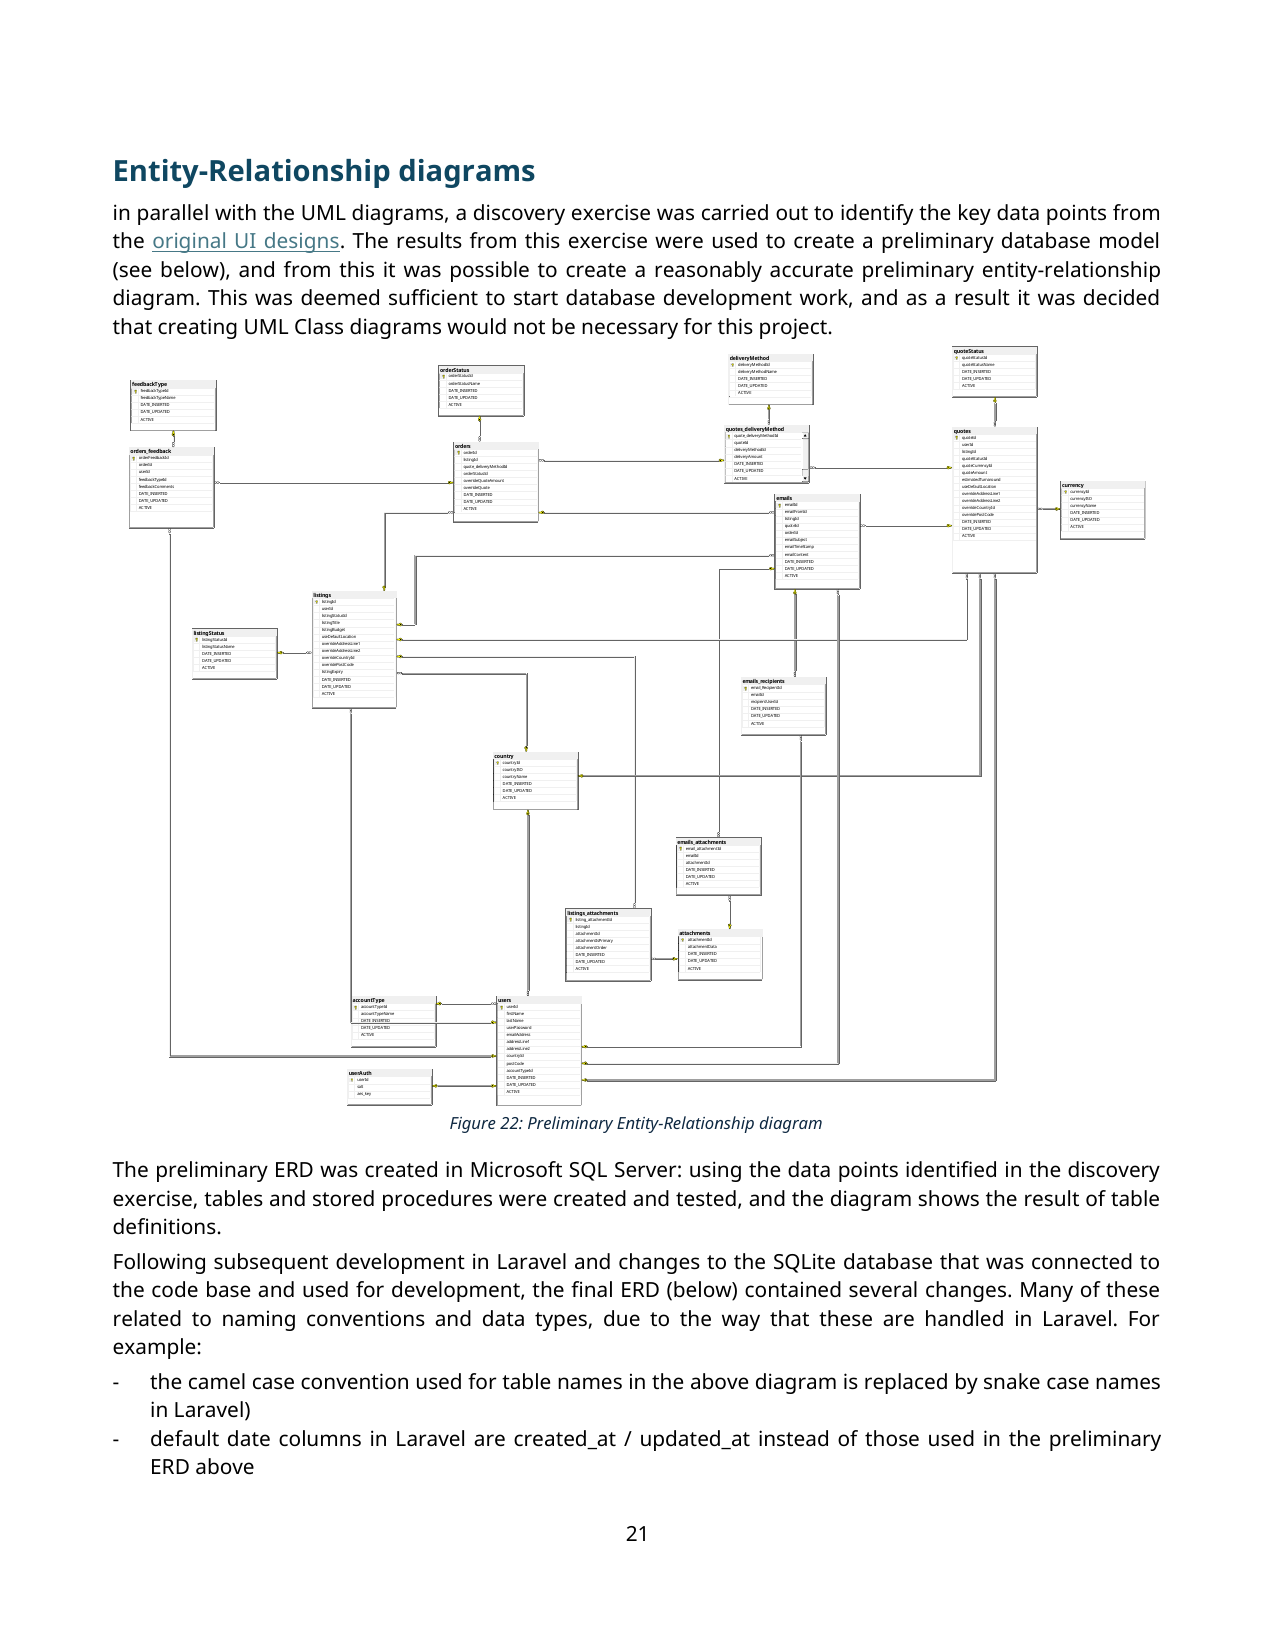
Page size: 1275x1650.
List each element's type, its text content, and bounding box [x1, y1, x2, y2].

list the camel case convention used for table names in the above diagram is replaced by snake case names in Laravel) [112, 1367, 1162, 1424]
table_cell Figure 22: Preliminary Entity-Relationship diagram [113, 1112, 1161, 1156]
text The preliminary ERD was created in Microsoft SQL Server: using the data points identified in the discovery exercise, tables and stored procedures were created and tested, and the diagram shows the result of table definitions. [112, 1156, 1162, 1241]
table_header [113, 346, 1161, 1112]
subtitle Entity-Relationship diagrams [112, 150, 1162, 190]
text in parallel with the UML diagrams, a discovery exercise was carried out to identify the key data points from the original UI designs. The results from this exercise were used to create a preliminary database model (see below), and from this it was possible to create a reasonably accurate preliminary entity-relationship diagram. This was deemed sufficient to start database development work, and as a result it was decided that creating UML Class diagrams would not be necessary for this project. [112, 198, 1162, 340]
list default date columns in Laravel are created_at / updated_at instead of those used in the preliminary ERD above [112, 1424, 1162, 1481]
text Following subsequent development in Laravel and changes to the SQLite database that was connected to the code base and used for development, the final ERD (below) contained several changes. Many of these related to naming conventions and data types, due to the way that these are handled in Laravel. For example: [112, 1247, 1162, 1361]
